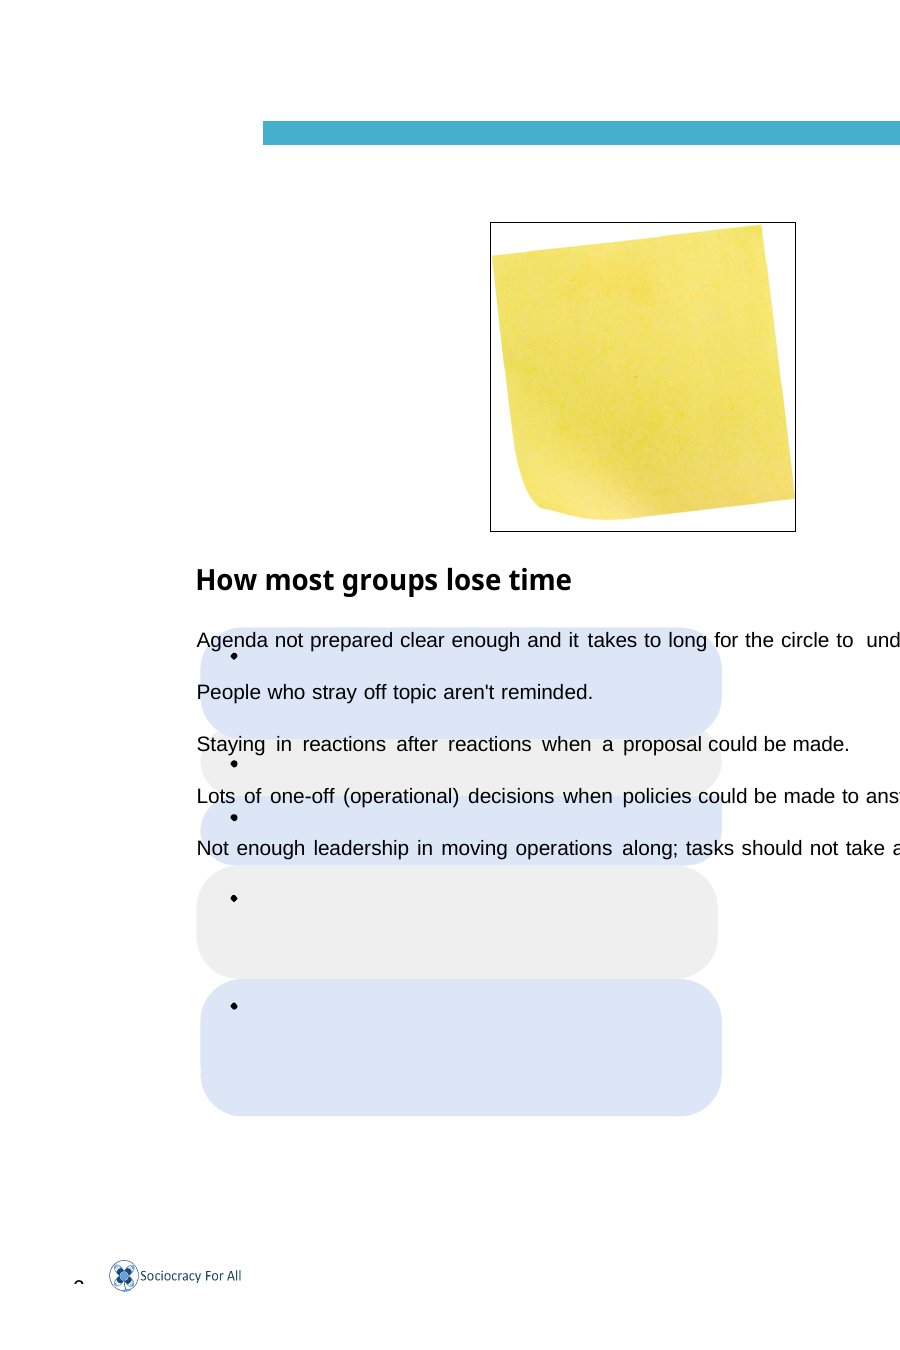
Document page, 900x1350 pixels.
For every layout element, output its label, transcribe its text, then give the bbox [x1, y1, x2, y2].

picture [491, 223, 795, 531]
text How most groups lose time [195, 559, 900, 599]
picture [107, 1259, 249, 1292]
